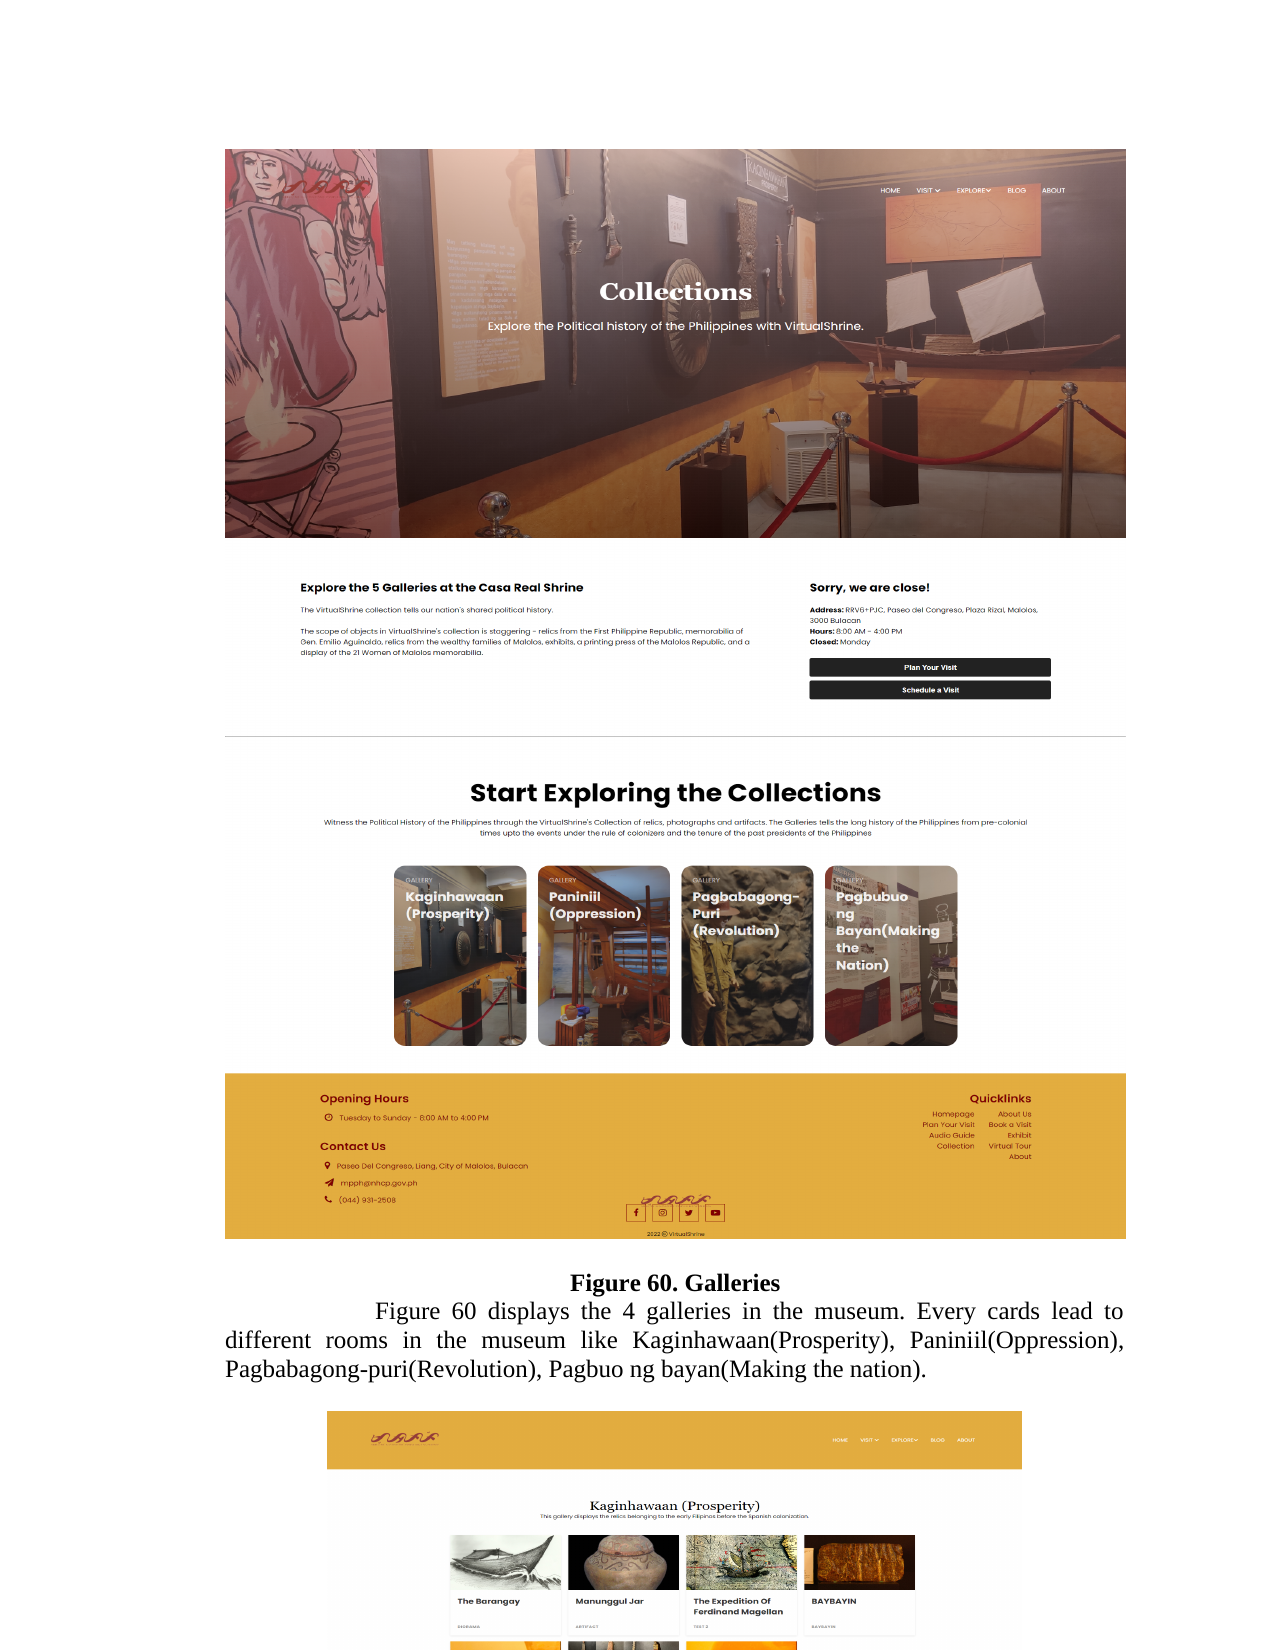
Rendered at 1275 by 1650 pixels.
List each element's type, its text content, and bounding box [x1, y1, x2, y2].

text Figure 60. Galleries [225, 1268, 1125, 1296]
picture [327, 1411, 1022, 1650]
text Figure 60 displays the 4 galleries in the museum. Every cards lead to different rooms in the museum like Kaginhawaan(Prosperity), Paniniil(Oppression), Pagbabagong-puri(Revolution), Pagbuo ng bayan(Making the nation). [225, 1296, 1125, 1383]
picture [225, 149, 1126, 1239]
